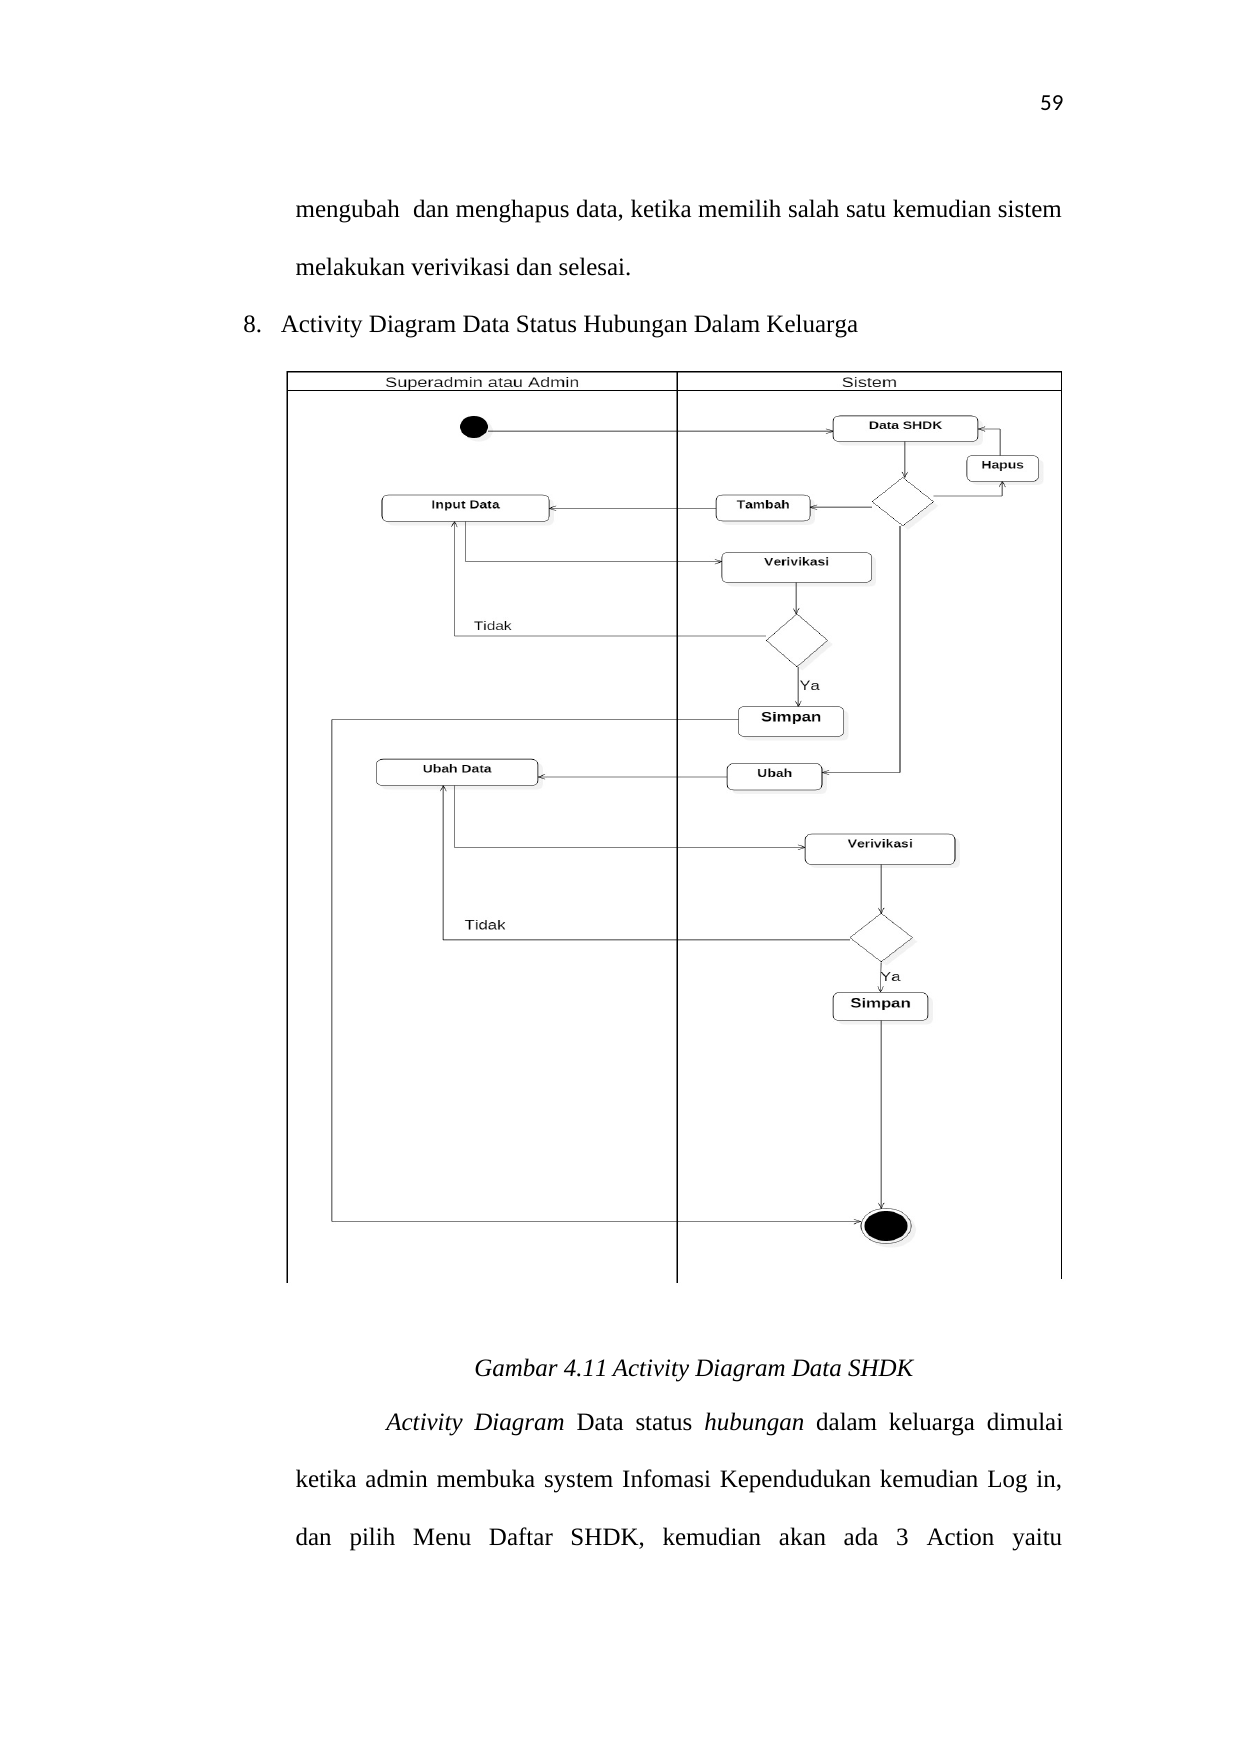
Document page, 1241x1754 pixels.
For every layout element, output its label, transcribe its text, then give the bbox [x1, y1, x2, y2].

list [295, 194, 1063, 281]
text Gambar 4.11 Activity Diagram Data SHDK [327, 1353, 1063, 1382]
list Activity Diagram Data Status Hubungan Dalam Keluarga [243, 309, 1063, 338]
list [295, 1407, 1063, 1551]
picture [280, 366, 1089, 1305]
